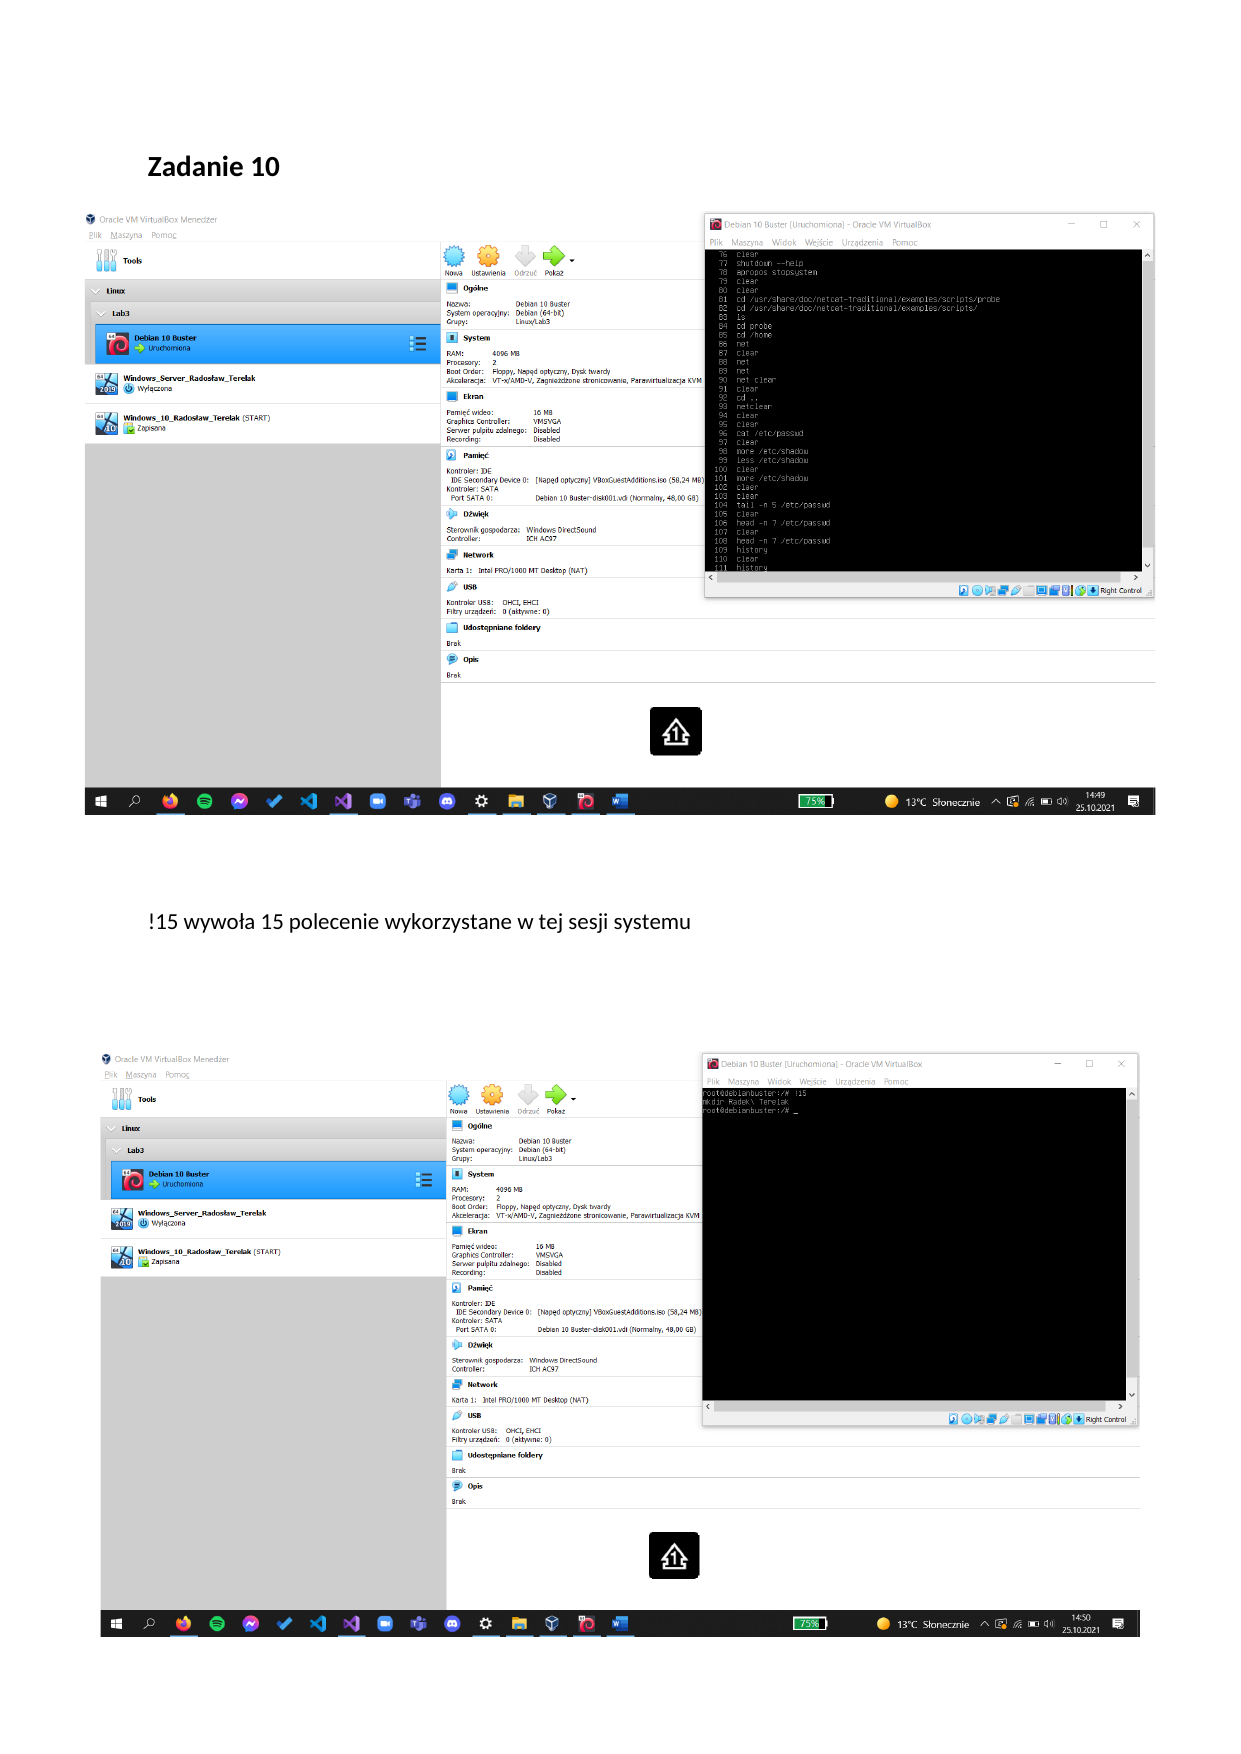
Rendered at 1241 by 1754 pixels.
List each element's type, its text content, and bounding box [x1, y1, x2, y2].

picture [84, 211, 1156, 815]
text !15 wywoła 15 polecenie wykorzystane w tej sesji systemu [148, 907, 1093, 935]
picture [100, 1051, 1140, 1637]
text Zadanie 10 [148, 148, 1093, 183]
